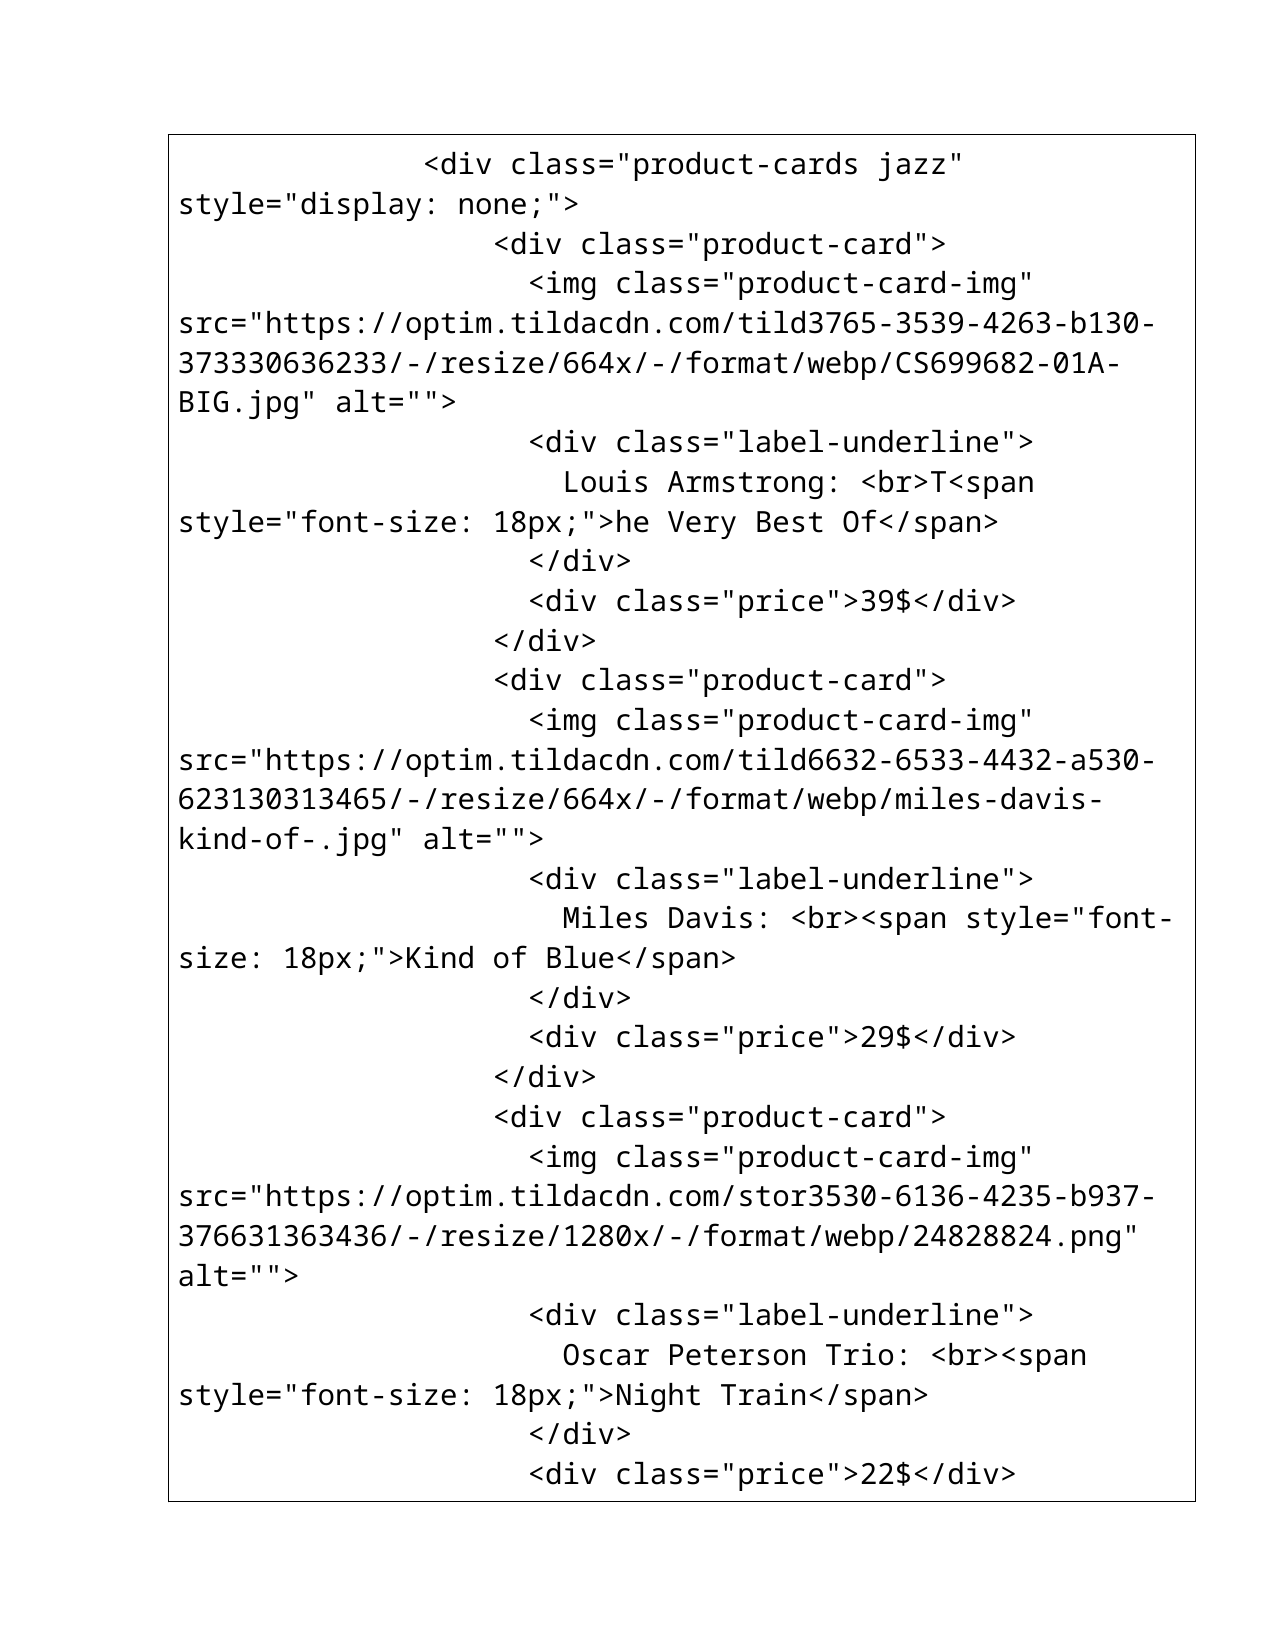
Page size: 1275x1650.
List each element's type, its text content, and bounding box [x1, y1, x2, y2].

text <div class="price">29$</div> [177, 1017, 1186, 1056]
text </div> [177, 620, 1186, 659]
text <div class="product-card"> [177, 223, 1186, 263]
text Miles Davis: <br><span style="font-size: 18px;">Kind of Blue</span> [177, 898, 1186, 977]
text </div> [177, 1056, 1186, 1096]
text <div class="label-underline"> [177, 1294, 1186, 1334]
text <div class="label-underline"> [177, 421, 1186, 461]
text </div> [177, 977, 1186, 1017]
text <img class="product-card-img" src="https://optim.tildacdn.com/stor3530-6136-4235-b937-376631363436/-/resize/1280x/-/format/webp/24828824.png" alt=""> [177, 1136, 1186, 1294]
text </div> [177, 541, 1186, 580]
text <div class="product-cards jazz" style="display: none;"> [169, 135, 1195, 223]
text <img class="product-card-img" src="https://optim.tildacdn.com/tild3765-3539-4263-b130-373330636233/-/resize/664x/-/format/webp/CS699682-01A-BIG.jpg" alt=""> [177, 263, 1186, 421]
text <img class="product-card-img" src="https://optim.tildacdn.com/tild6632-6533-4432-a530-623130313465/-/resize/664x/-/format/webp/miles-davis-kind-of-.jpg" alt=""> [177, 699, 1186, 858]
text Louis Armstrong: <br>T<span style="font-size: 18px;">he Very Best Of</span> [177, 461, 1186, 541]
text <div class="product-card"> [177, 1096, 1186, 1136]
text <div class="price">22$</div> [169, 1444, 1195, 1501]
text </div> [177, 1414, 1186, 1444]
text <div class="label-underline"> [177, 858, 1186, 898]
text Oscar Peterson Trio: <br><span style="font-size: 18px;">Night Train</span> [177, 1334, 1186, 1414]
text <div class="price">39$</div> [177, 580, 1186, 620]
text <div class="product-card"> [177, 659, 1186, 699]
